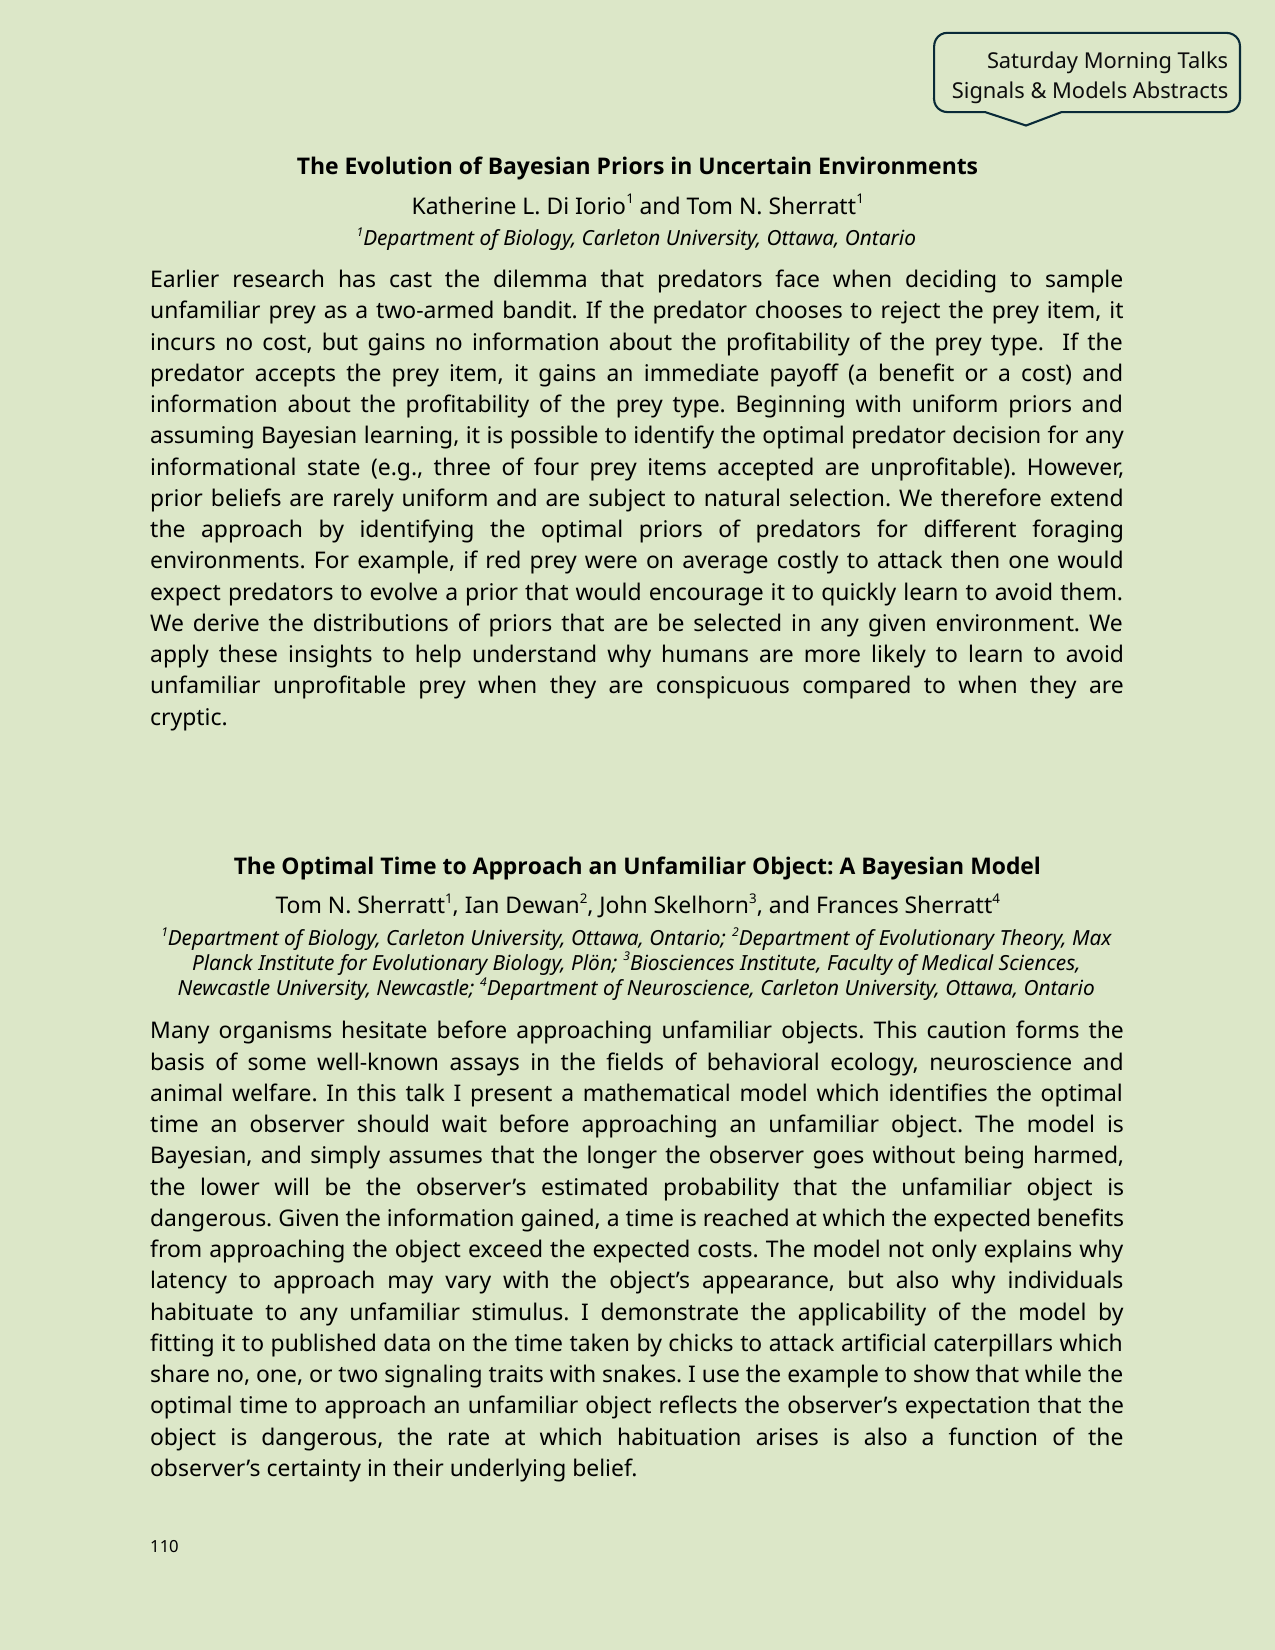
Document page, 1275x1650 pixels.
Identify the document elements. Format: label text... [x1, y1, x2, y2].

text 1Department of Biology, Carleton University, Ottawa, Ontario; 2Department of Evolutionary Theory, Max Planck Institute for Evolutionary Biology, Plön; 3Biosciences Institute, Faculty of Medical Sciences, Newcastle University, Newcastle; 4Department of Neuroscience, Carleton University, Ottawa, Ontario [150, 925, 1125, 1002]
list Tom N. Sherratt1, Ian Dewan2, John Skelhorn3, and Frances Sherratt4 [150, 889, 1125, 921]
title The Evolution of Bayesian Priors in Uncertain Environments [150, 150, 1125, 181]
text Earlier research has cast the dilemma that predators face when deciding to sample unfamiliar prey as a two-armed bandit. If the predator chooses to reject the prey item, it incurs no cost, but gains no information about the profitability of the prey type. If the predator accepts the prey item, it gains an immediate payoff (a benefit or a cost) and information about the profitability of the prey type. Beginning with uniform priors and assuming Bayesian learning, it is possible to identify the optimal predator decision for any informational state (e.g., three of four prey items accepted are unprofitable). However, prior beliefs are rarely uniform and are subject to natural selection. We therefore extend the approach by identifying the optimal priors of predators for different foraging environments. For example, if red prey were on average costly to attack then one would expect predators to evolve a prior that would encourage it to quickly learn to avoid them. We derive the distributions of priors that are be selected in any given environment. We apply these insights to help understand why humans are more likely to learn to avoid unfamiliar unprofitable prey when they are conspicuous compared to when they are cryptic. [150, 263, 1125, 732]
list Katherine L. Di Iorio1 and Tom N. Sherratt1 [150, 189, 1125, 221]
title The Optimal Time to Approach an Unfamiliar Object: A Bayesian Model [150, 850, 1125, 881]
text 1Department of Biology, Carleton University, Ottawa, Ontario [150, 225, 1125, 251]
text Many organisms hesitate before approaching unfamiliar objects. This caution forms the basis of some well-known assays in the fields of behavioral ecology, neuroscience and animal welfare. In this talk I present a mathematical model which identifies the optimal time an observer should wait before approaching an unfamiliar object. The model is Bayesian, and simply assumes that the longer the observer goes without being harmed, the lower will be the observer’s estimated probability that the unfamiliar object is dangerous. Given the information gained, a time is reached at which the expected benefits from approaching the object exceed the expected costs. The model not only explains why latency to approach may vary with the object’s appearance, but also why individuals habituate to any unfamiliar stimulus. I demonstrate the applicability of the model by fitting it to published data on the time taken by chicks to attack artificial caterpillars which share no, one, or two signaling traits with snakes. I use the example to show that while the optimal time to approach an unfamiliar object reflects the observer’s expectation that the object is dangerous, the rate at which habituation arises is also a function of the observer’s certainty in their underlying belief. [150, 1014, 1125, 1483]
